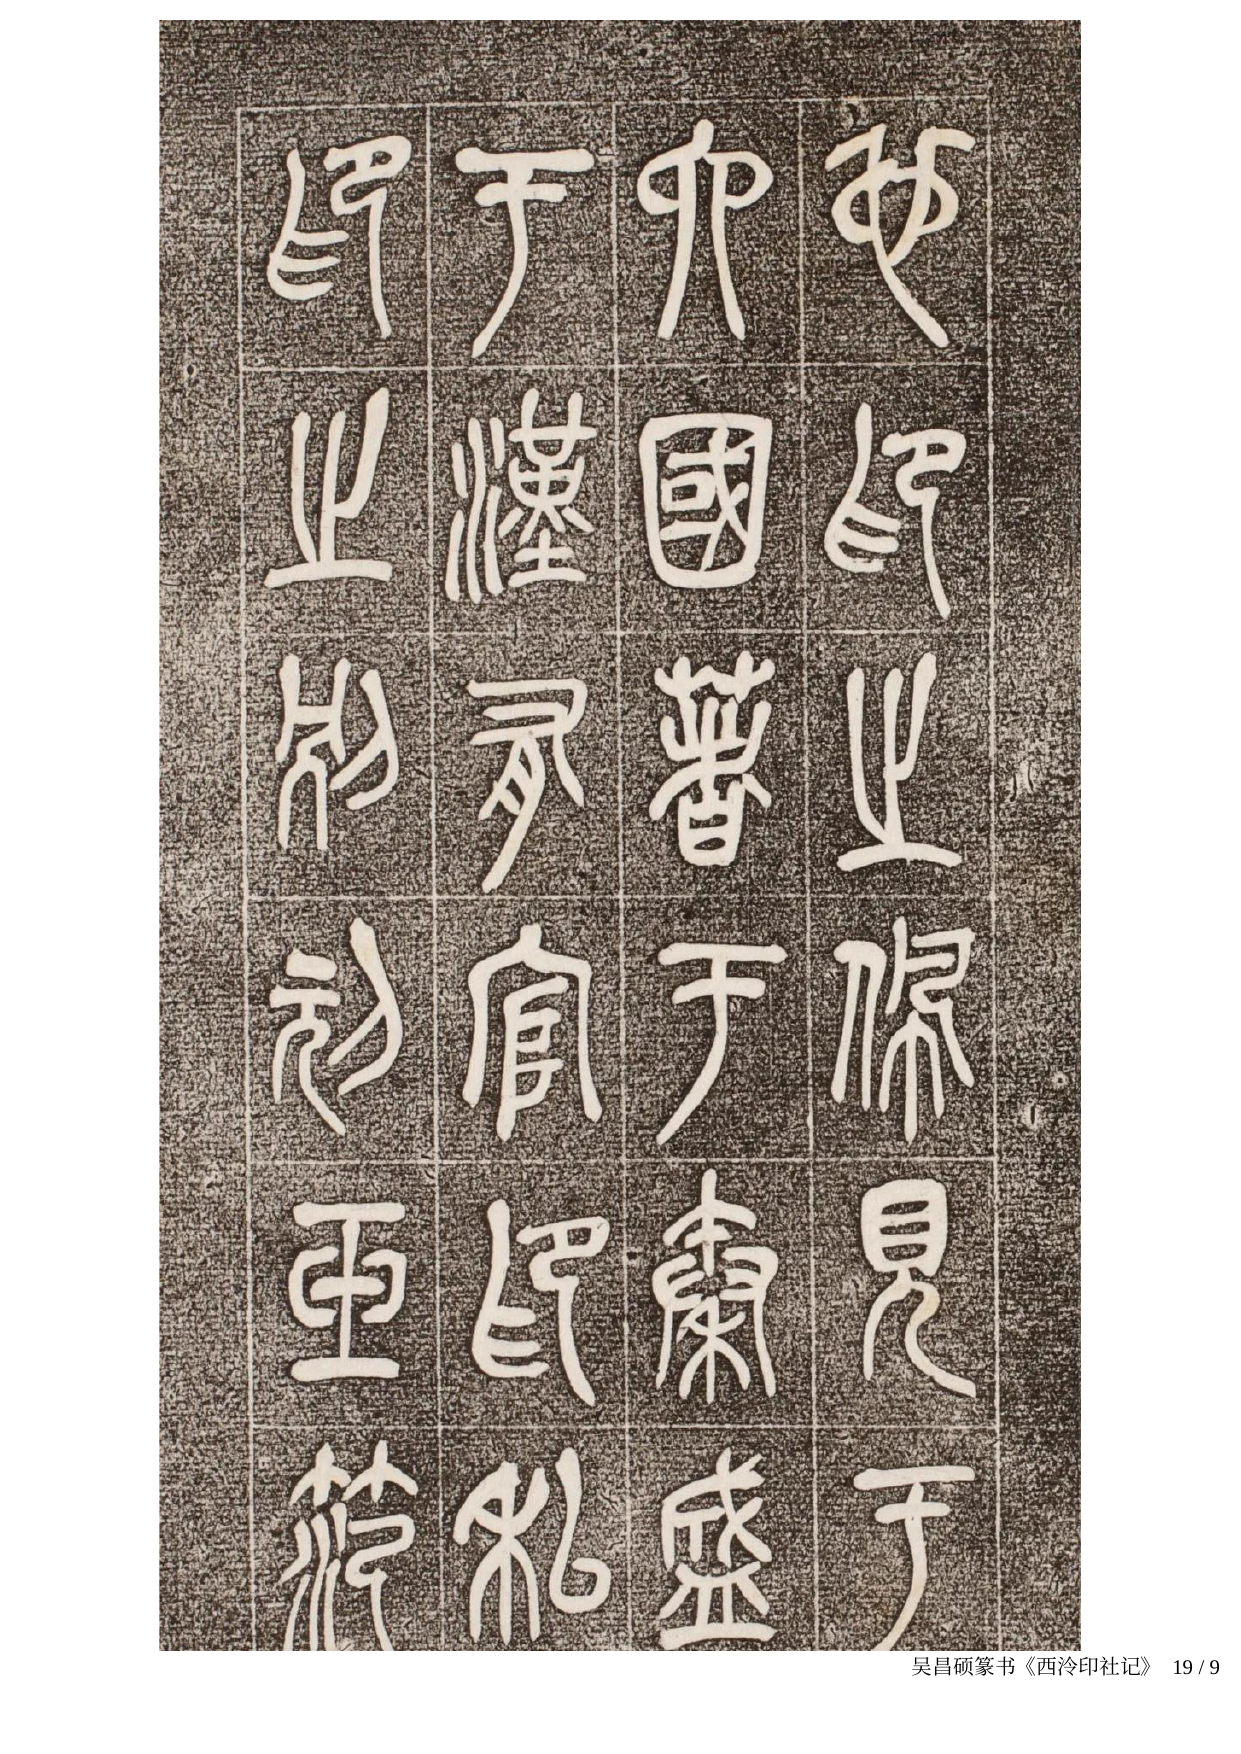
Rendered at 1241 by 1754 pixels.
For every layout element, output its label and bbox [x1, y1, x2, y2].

picture [159, 20, 1081, 1651]
